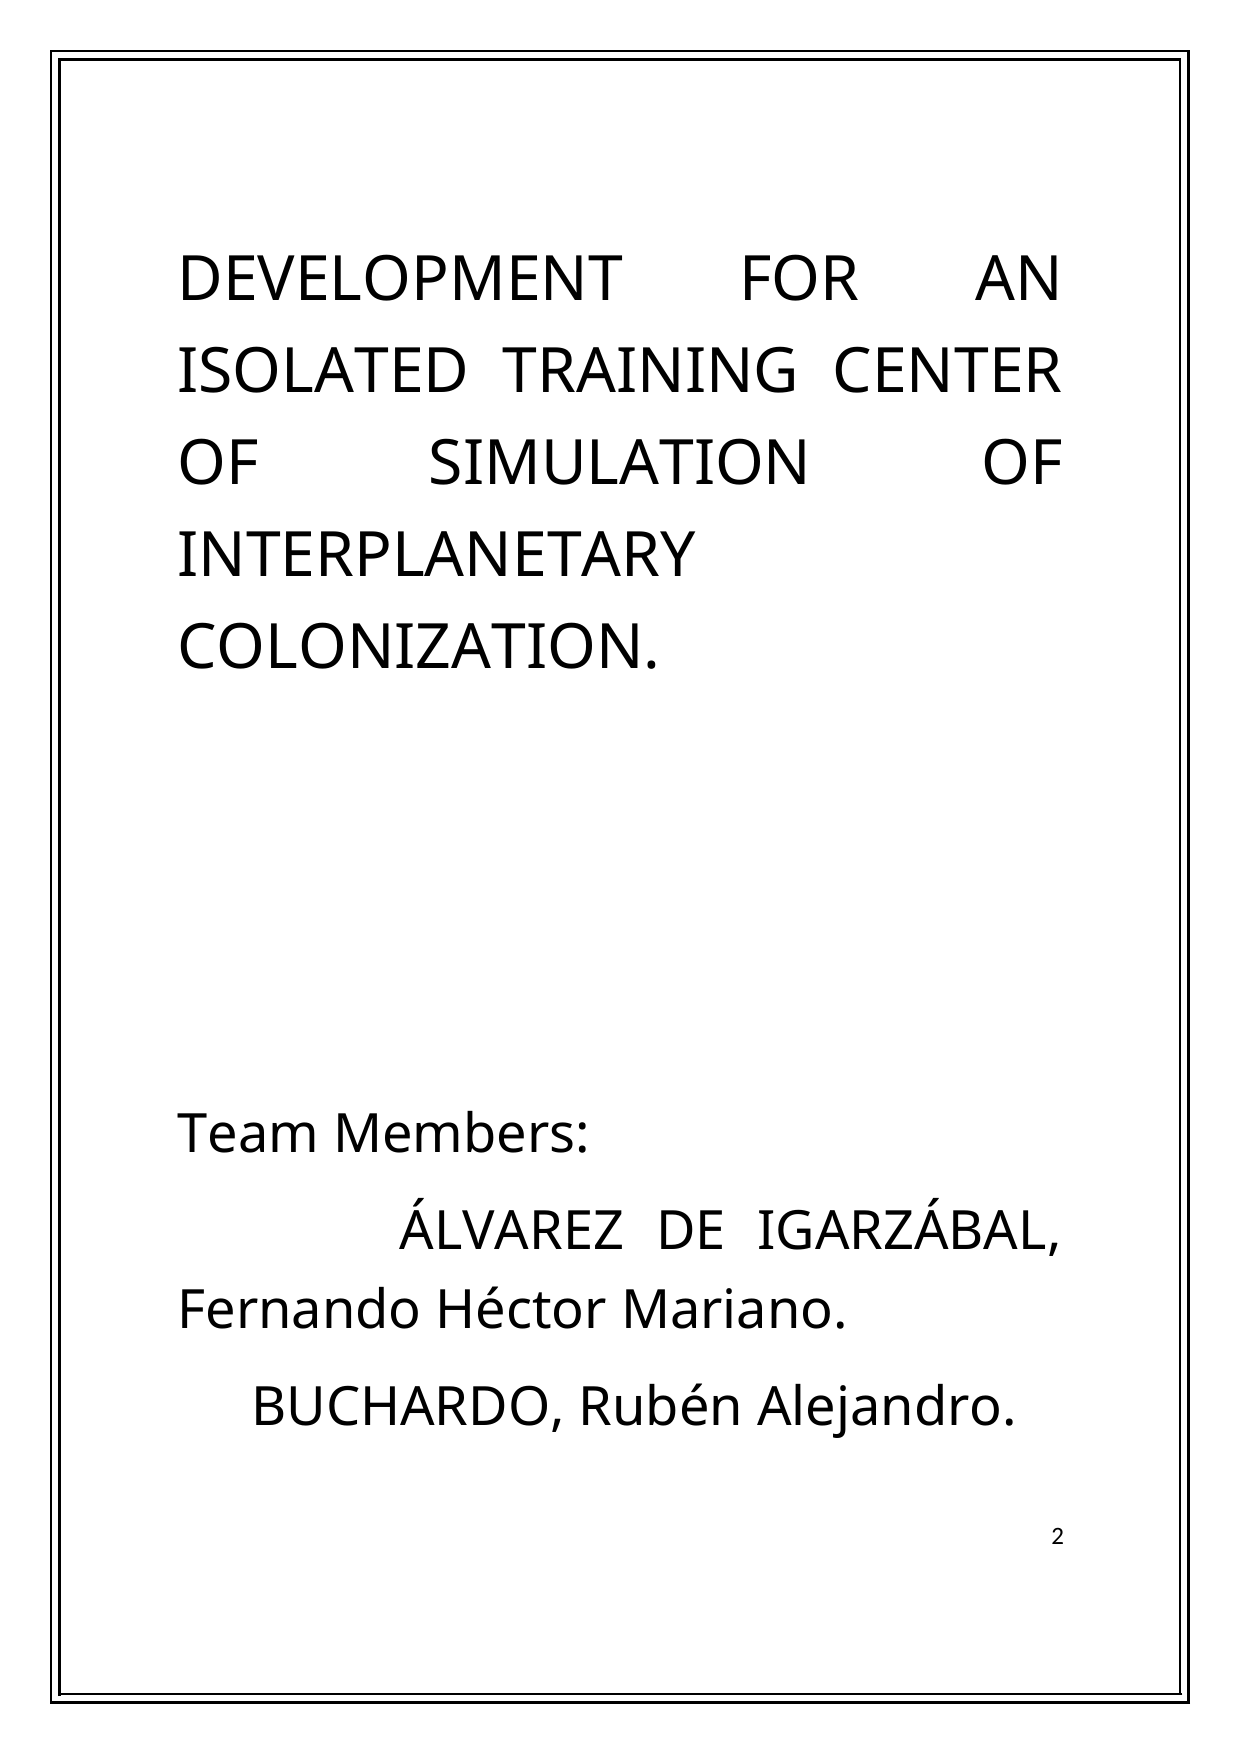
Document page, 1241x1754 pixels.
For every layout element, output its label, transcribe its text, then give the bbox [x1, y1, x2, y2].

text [177, 234, 1063, 686]
text ÁLVAREZ DE IGARZÁBAL, Fernando Héctor Mariano. [177, 1191, 1063, 1344]
text Team Members: [177, 1095, 1063, 1169]
text BUCHARDO, Rubén Alejandro. [177, 1367, 1063, 1441]
